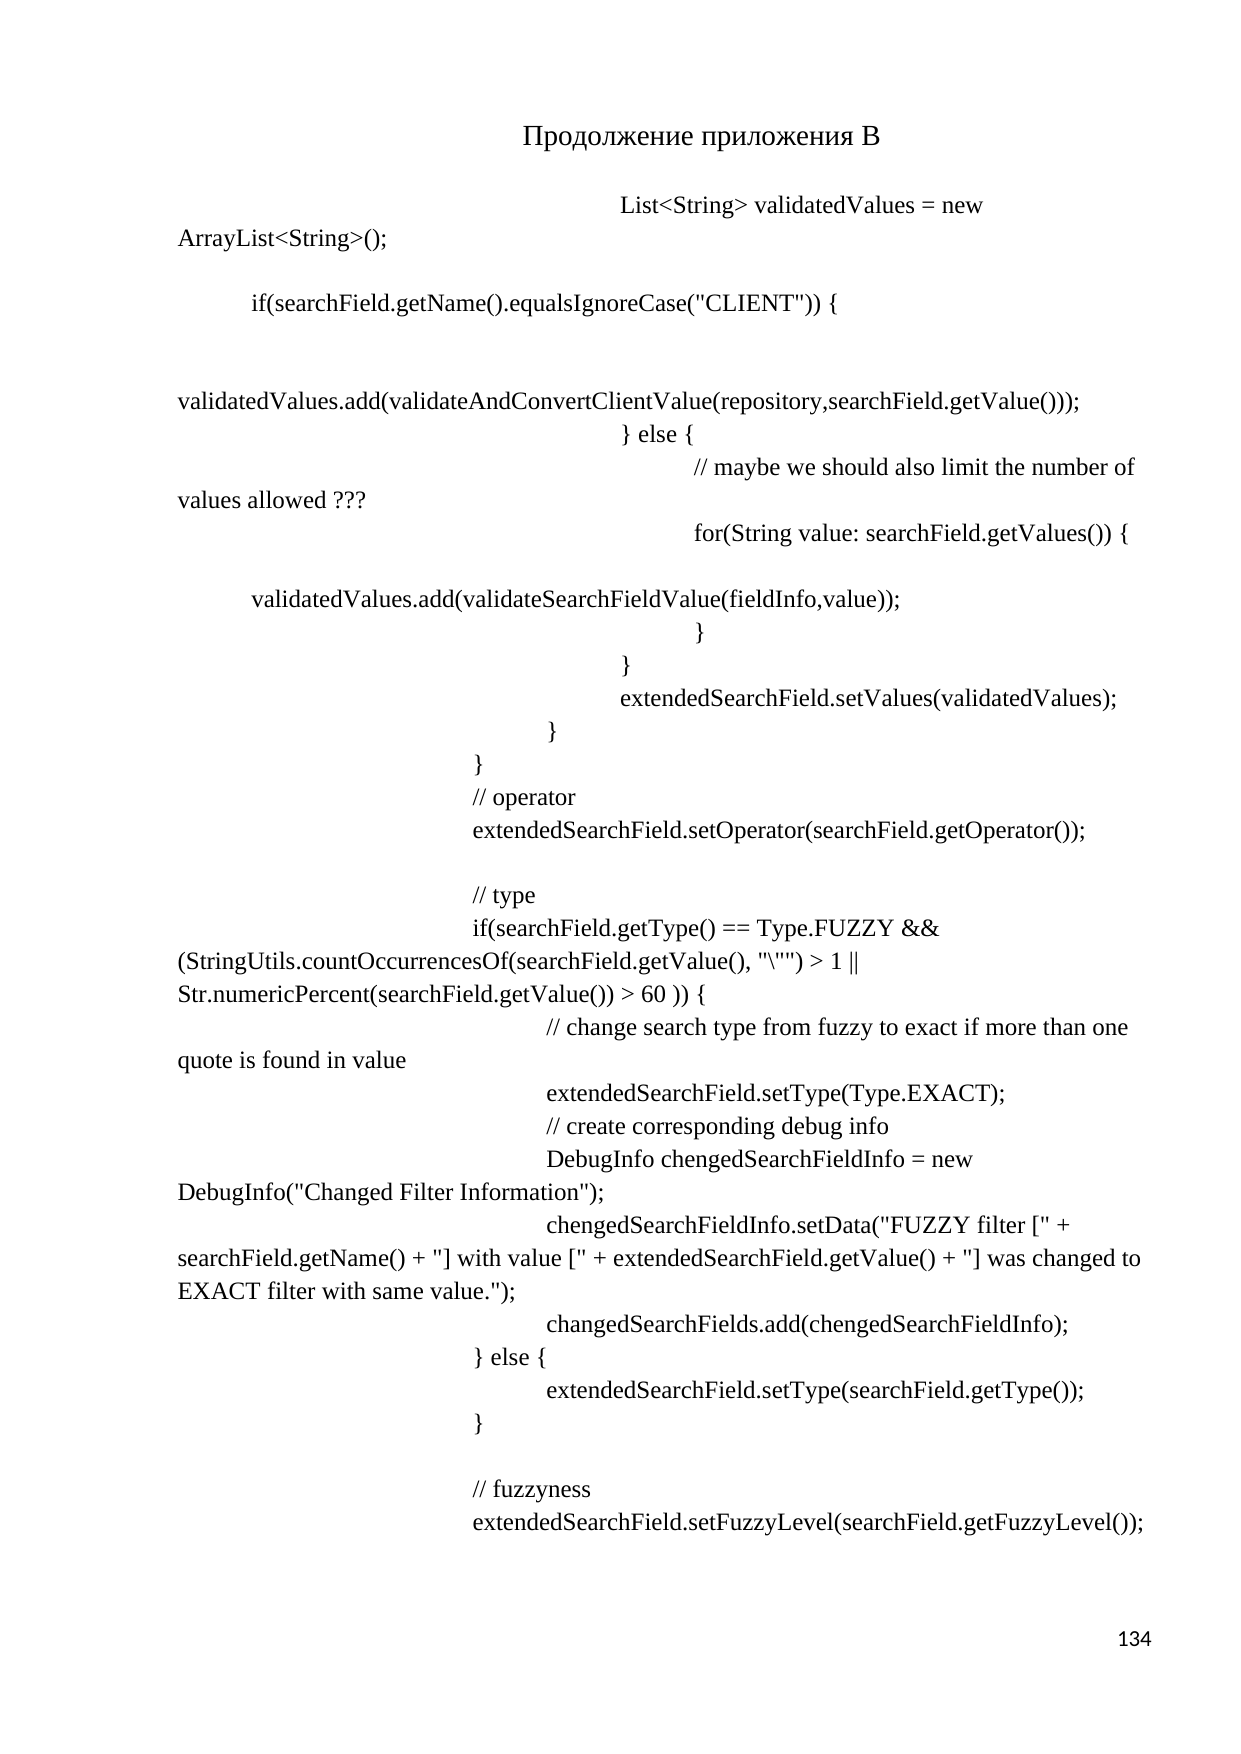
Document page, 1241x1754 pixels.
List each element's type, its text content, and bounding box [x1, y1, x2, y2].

text } [177, 716, 1152, 744]
text // create corresponding debug info [177, 1111, 1152, 1140]
text // maybe we should also limit the number of values allowed ??? [177, 452, 1152, 514]
text // fuzzyness [177, 1474, 1152, 1503]
text extendedSearchField.setValues(validatedValues); [177, 683, 1152, 712]
text // type [177, 880, 1152, 909]
text } [177, 749, 1152, 778]
text extendedSearchField.setFuzzyLevel(searchField.getFuzzyLevel()); [177, 1507, 1152, 1536]
text changedSearchFields.add(chengedSearchFieldInfo); [177, 1309, 1152, 1338]
text extendedSearchField.setOperator(searchField.getOperator()); [177, 815, 1152, 844]
text } else { [177, 419, 1152, 448]
text } else { [177, 1342, 1152, 1371]
text extendedSearchField.setType(Type.EXACT); [177, 1078, 1152, 1107]
text for(String value: searchField.getValues()) { [177, 518, 1152, 547]
text List<String> validatedValues = new ArrayList<String>(); [177, 190, 1152, 251]
text validatedValues.add(validateSearchFieldValue(fieldInfo,value)); [177, 551, 1152, 612]
text Продолжение приложения В [177, 118, 1152, 152]
text // operator [177, 782, 1152, 811]
text } [177, 650, 1152, 678]
text } [177, 617, 1152, 646]
text } [177, 1408, 1152, 1437]
text if(searchField.getName().equalsIgnoreCase("CLIENT")) { [177, 256, 1152, 317]
text DebugInfo chengedSearchFieldInfo = new DebugInfo("Changed Filter Information"); [177, 1144, 1152, 1206]
text extendedSearchField.setType(searchField.getType()); [177, 1376, 1152, 1404]
text if(searchField.getType() == Type.FUZZY && (StringUtils.countOccurrencesOf(searchField.getValue(), "\"") > 1 || Str.numericPercent(searchField.getValue()) > 60 )) { [177, 913, 1152, 1008]
text // change search type from fuzzy to exact if more than one quote is found in value [177, 1012, 1152, 1074]
text chengedSearchFieldInfo.setData("FUZZY filter [" + searchField.getName() + "] with value [" + extendedSearchField.getValue() + "] was changed to EXACT filter with same value."); [177, 1210, 1152, 1305]
text validatedValues.add(validateAndConvertClientValue(repository,searchField.getValue())); [177, 321, 1152, 415]
